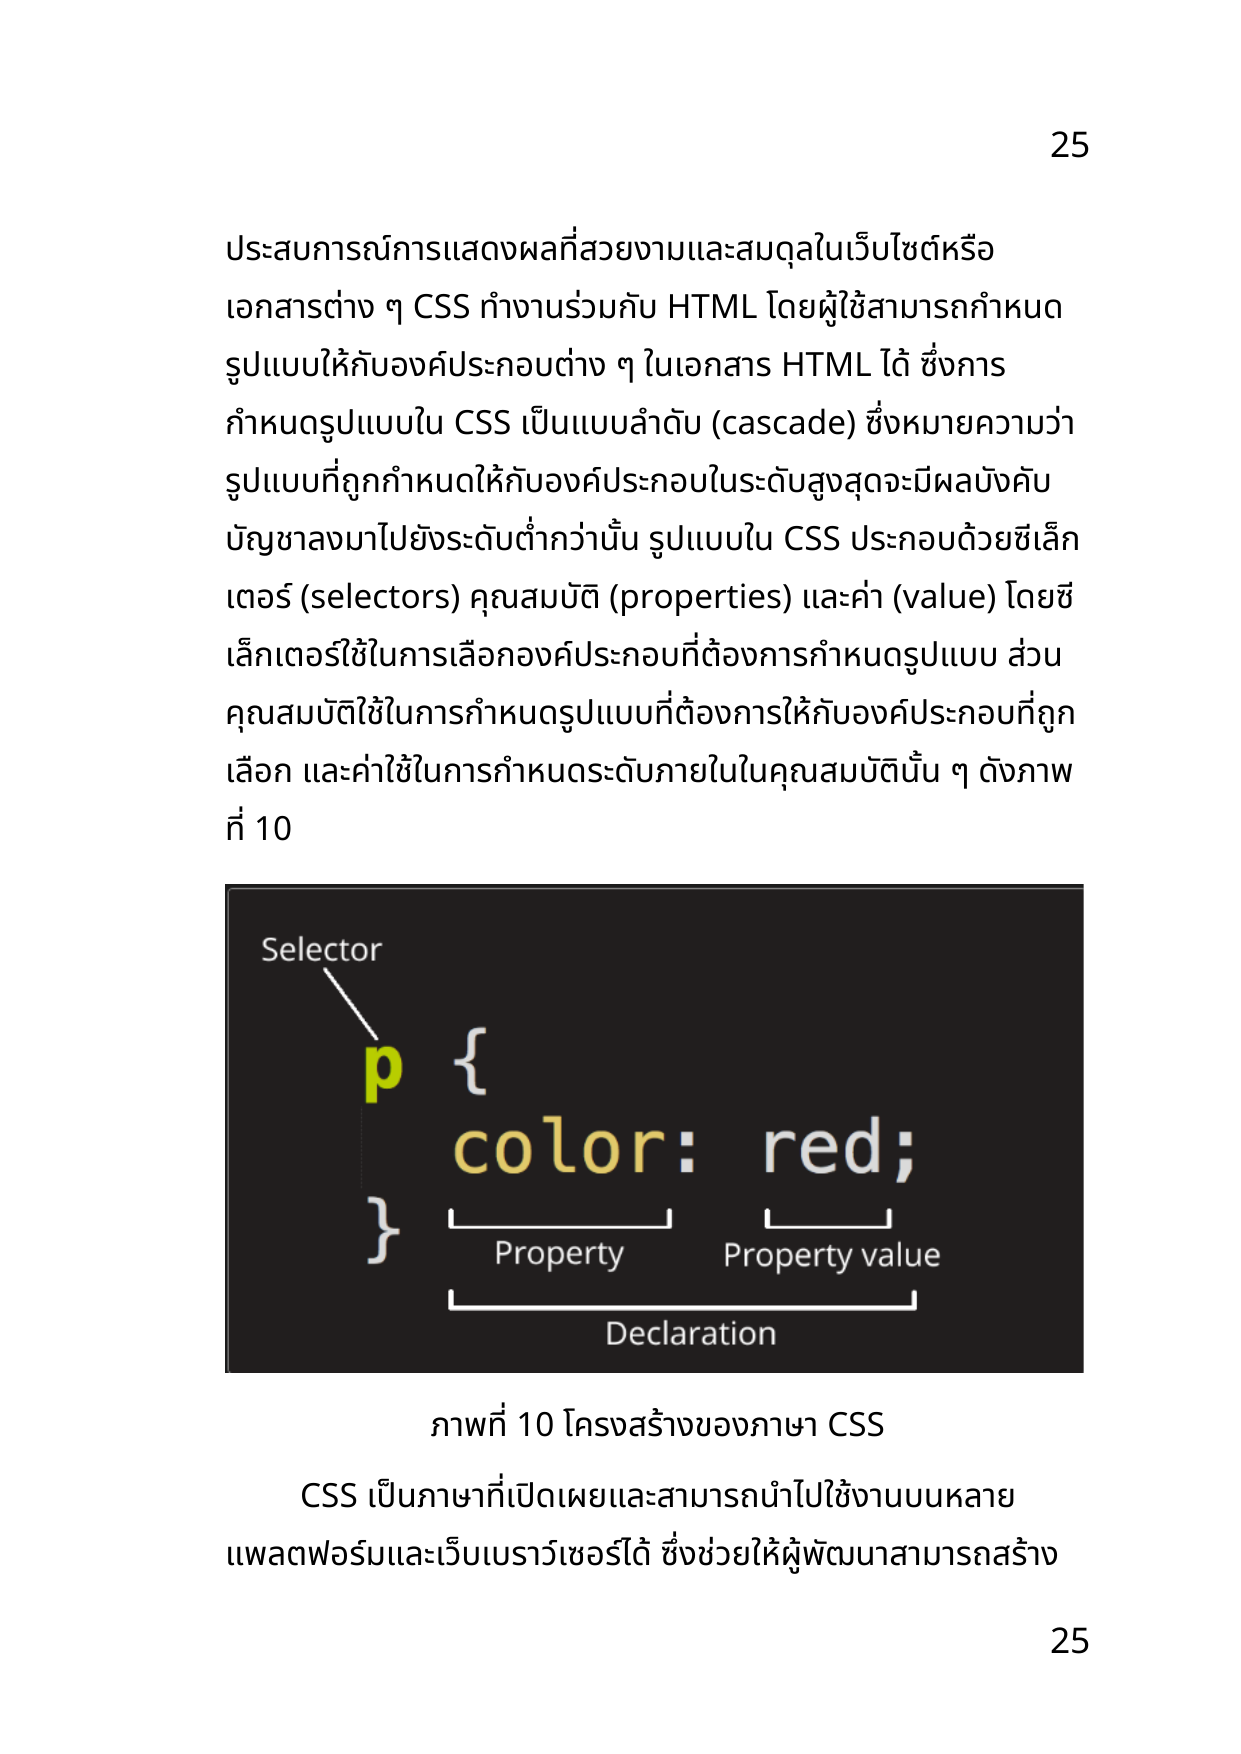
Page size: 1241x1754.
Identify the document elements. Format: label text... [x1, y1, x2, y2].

text ภาพที่ 10 โครงสร้างของภาษา CSS [225, 1400, 1090, 1451]
picture [225, 884, 1084, 1373]
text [225, 225, 1090, 856]
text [225, 1472, 1090, 1580]
